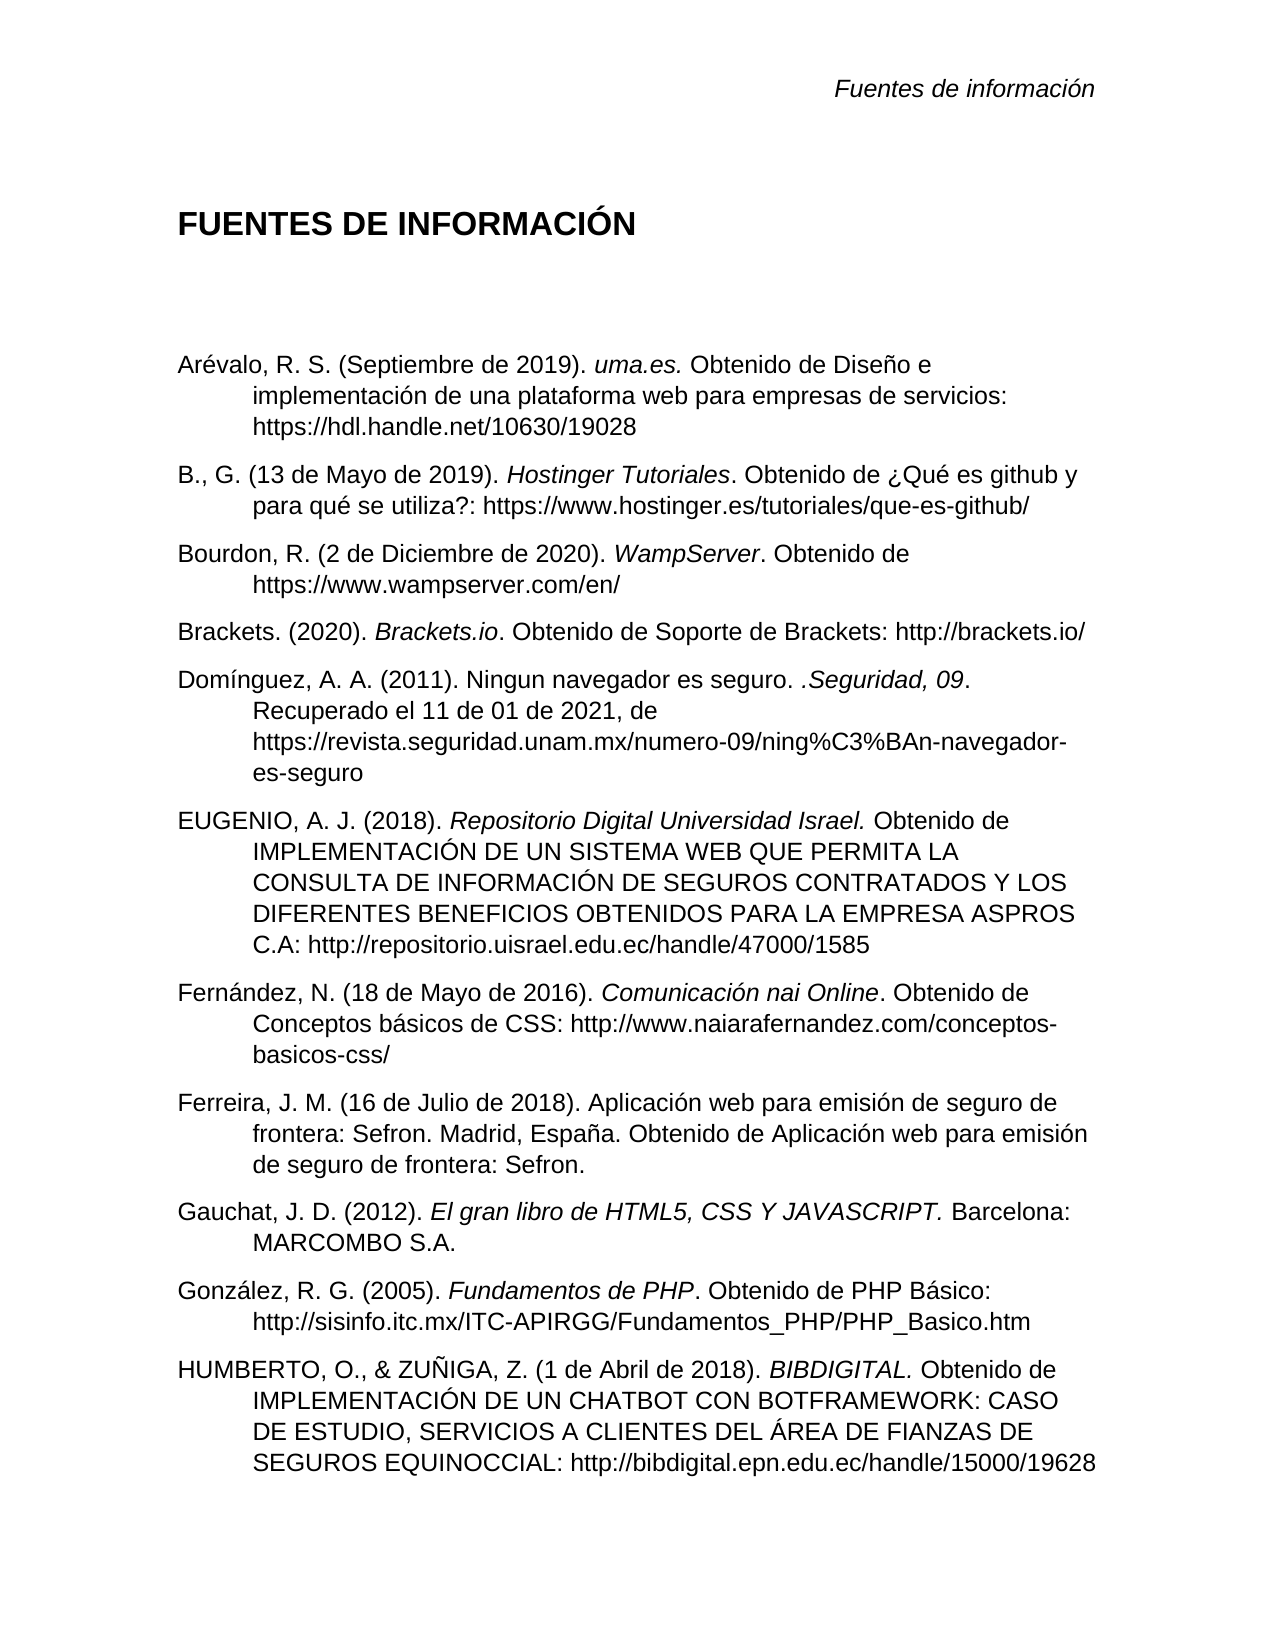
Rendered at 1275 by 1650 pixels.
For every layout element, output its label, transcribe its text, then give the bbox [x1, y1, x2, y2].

subtitle FUENTES DE INFORMACIÓN [177, 204, 1098, 242]
